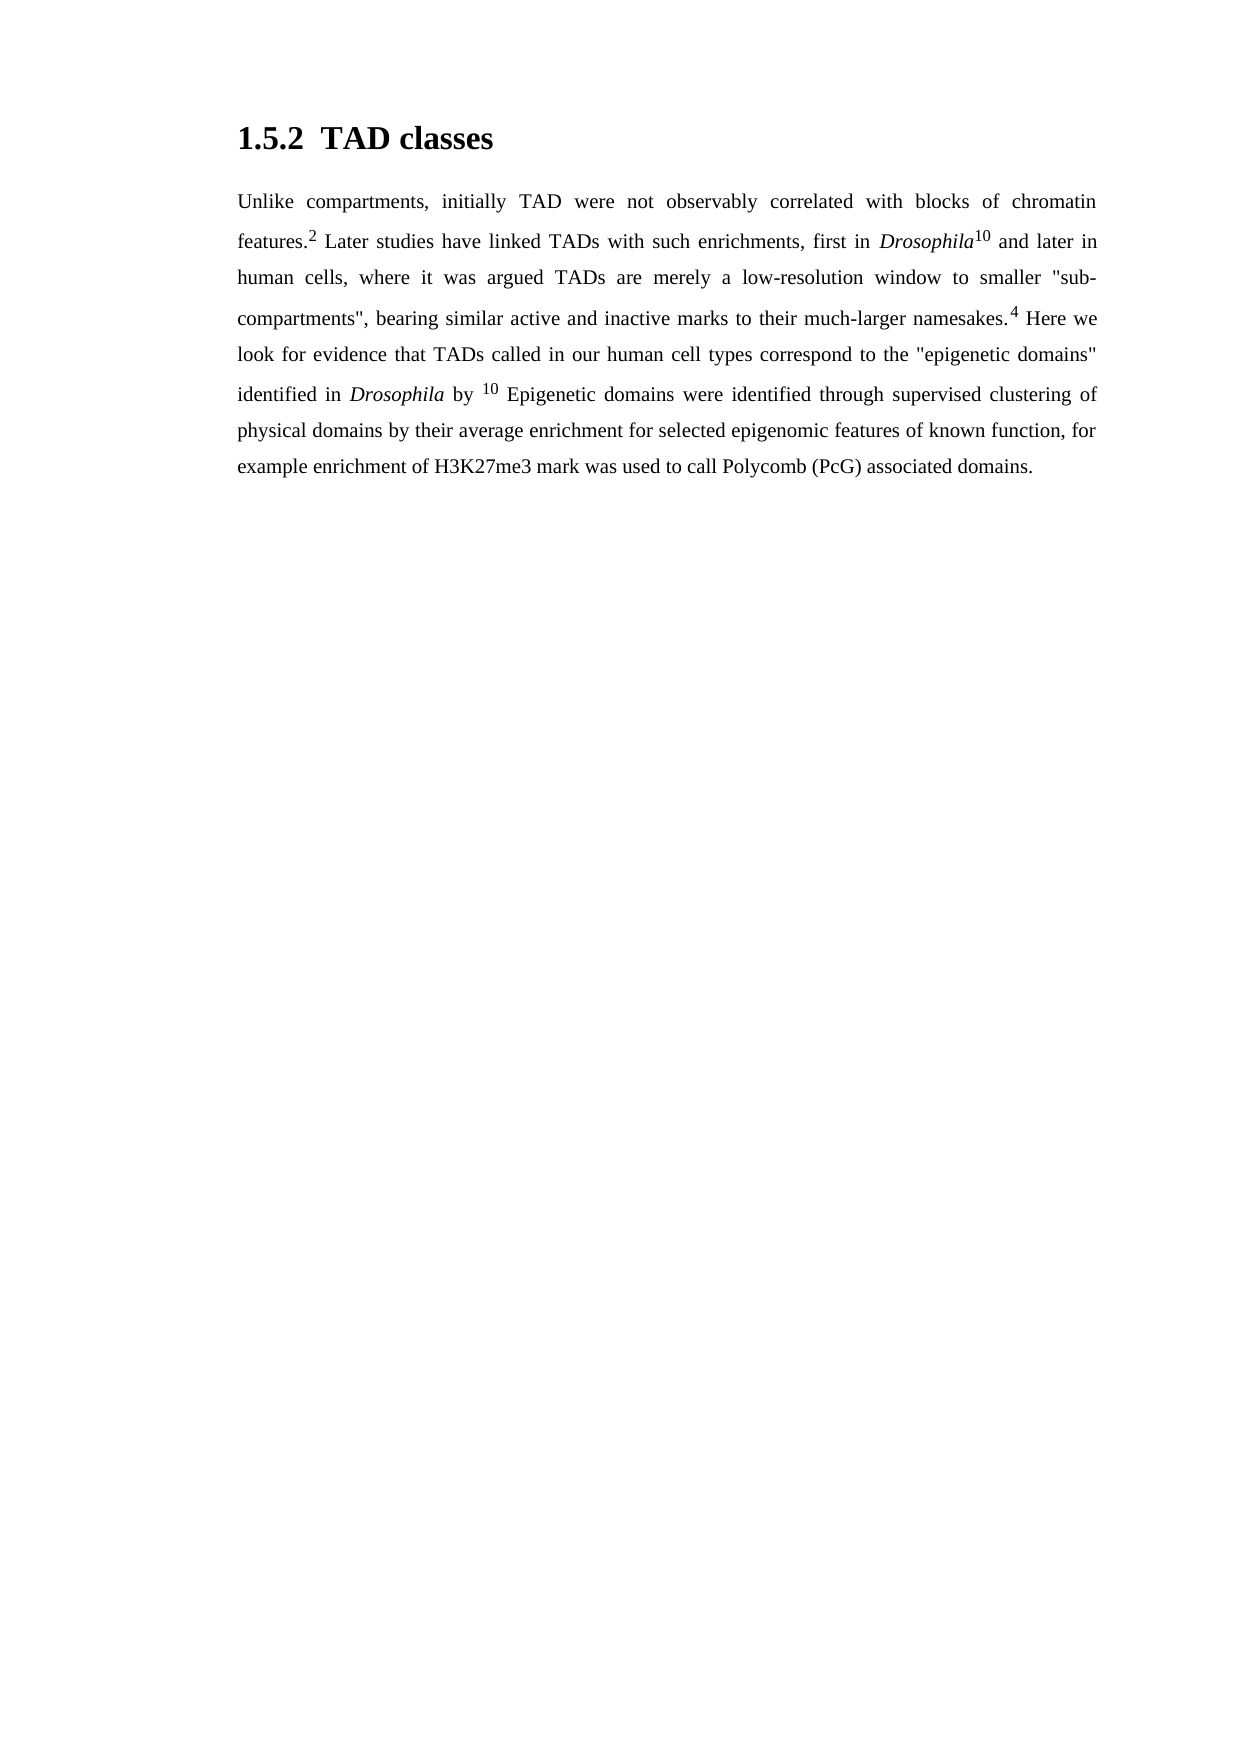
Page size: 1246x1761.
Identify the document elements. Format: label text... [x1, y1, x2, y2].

text Unlike compartments, initially TAD were not observably correlated with blocks of chromatin features.2 Later studies have linked TADs with such enrichments, first in Drosophila10 and later in human cells, where it was argued TADs are merely a low-resolution window to smaller "sub-compartments", bearing similar active and inactive marks to their much-larger namesakes.4 Here we look for evidence that TADs called in our human cell types correspond to the "epigenetic domains" identified in Drosophila by 10 Epigenetic domains were identified through supervised clustering of physical domains by their average enrichment for selected epigenomic features of known function, for example enrichment of H3K27me3 mark was used to call Polycomb (PcG) associated domains. [237, 188, 1098, 478]
subtitle 1.5.2 TAD classes [237, 118, 1098, 157]
